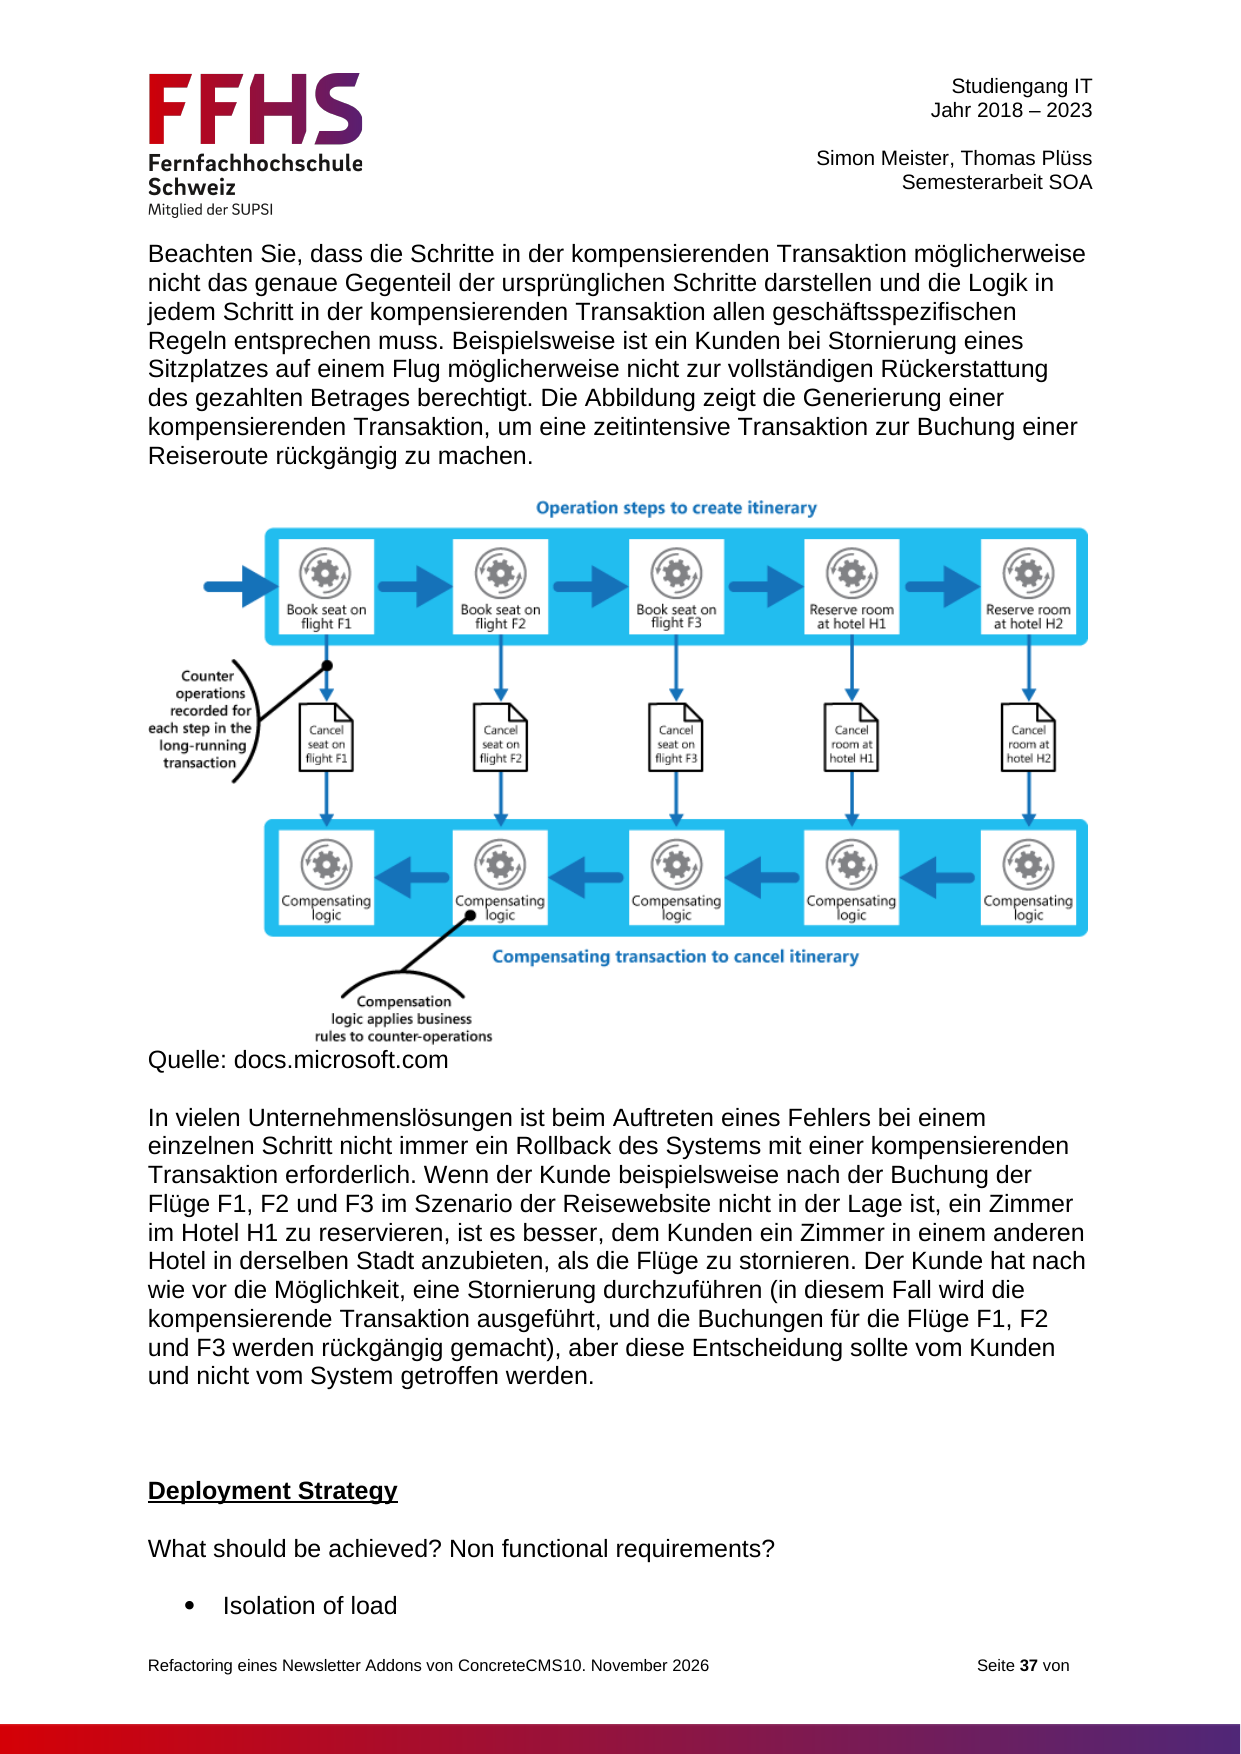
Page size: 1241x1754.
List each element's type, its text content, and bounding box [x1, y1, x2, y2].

text In vielen Unternehmenslösungen ist beim Auftreten eines Fehlers bei einem einzelnen Schritt nicht immer ein Rollback des Systems mit einer kompensierenden Transaktion erforderlich. Wenn der Kunde beispielsweise nach der Buchung der Flüge F1, F2 und F3 im Szenario der Reisewebsite nicht in der Lage ist, ein Zimmer im Hotel H1 zu reservieren, ist es besser, dem Kunden ein Zimmer in einem anderen Hotel in derselben Stadt anzubieten, als die Flüge zu stornieren. Der Kunde hat nach wie vor die Möglichkeit, eine Stornierung durchzuführen (in diesem Fall wird die kompensierende Transaktion ausgeführt, und die Buchungen für die Flüge F1, F2 und F3 werden rückgängig gemacht), aber diese Entscheidung sollte vom Kunden und nicht vom System getroffen werden. [148, 1102, 1092, 1390]
list Isolation of load [185, 1591, 1092, 1620]
text Deployment Strategy [148, 1476, 1092, 1505]
text Quelle: docs.microsoft.com [148, 1045, 1092, 1074]
picture [147, 498, 1088, 1045]
text Beachten Sie, dass die Schritte in der kompensierenden Transaktion möglicherweise nicht das genaue Gegenteil der ursprünglichen Schritte darstellen und die Logik in jedem Schritt in der kompensierenden Transaktion allen geschäftsspezifischen Regeln entsprechen muss. Beispielsweise ist ein Kunden bei Stornierung eines Sitzplatzes auf einem Flug möglicherweise nicht zur vollständigen Rückerstattung des gezahlten Betrages berechtigt. Die Abbildung zeigt die Generierung einer kompensierenden Transaktion, um eine zeitintensive Transaktion zur Buchung einer Reiseroute rückgängig zu machen. [148, 239, 1092, 469]
text What should be achieved? Non functional requirements? [148, 1534, 1092, 1562]
picture [0, 1724, 1241, 1754]
picture [148, 73, 363, 218]
